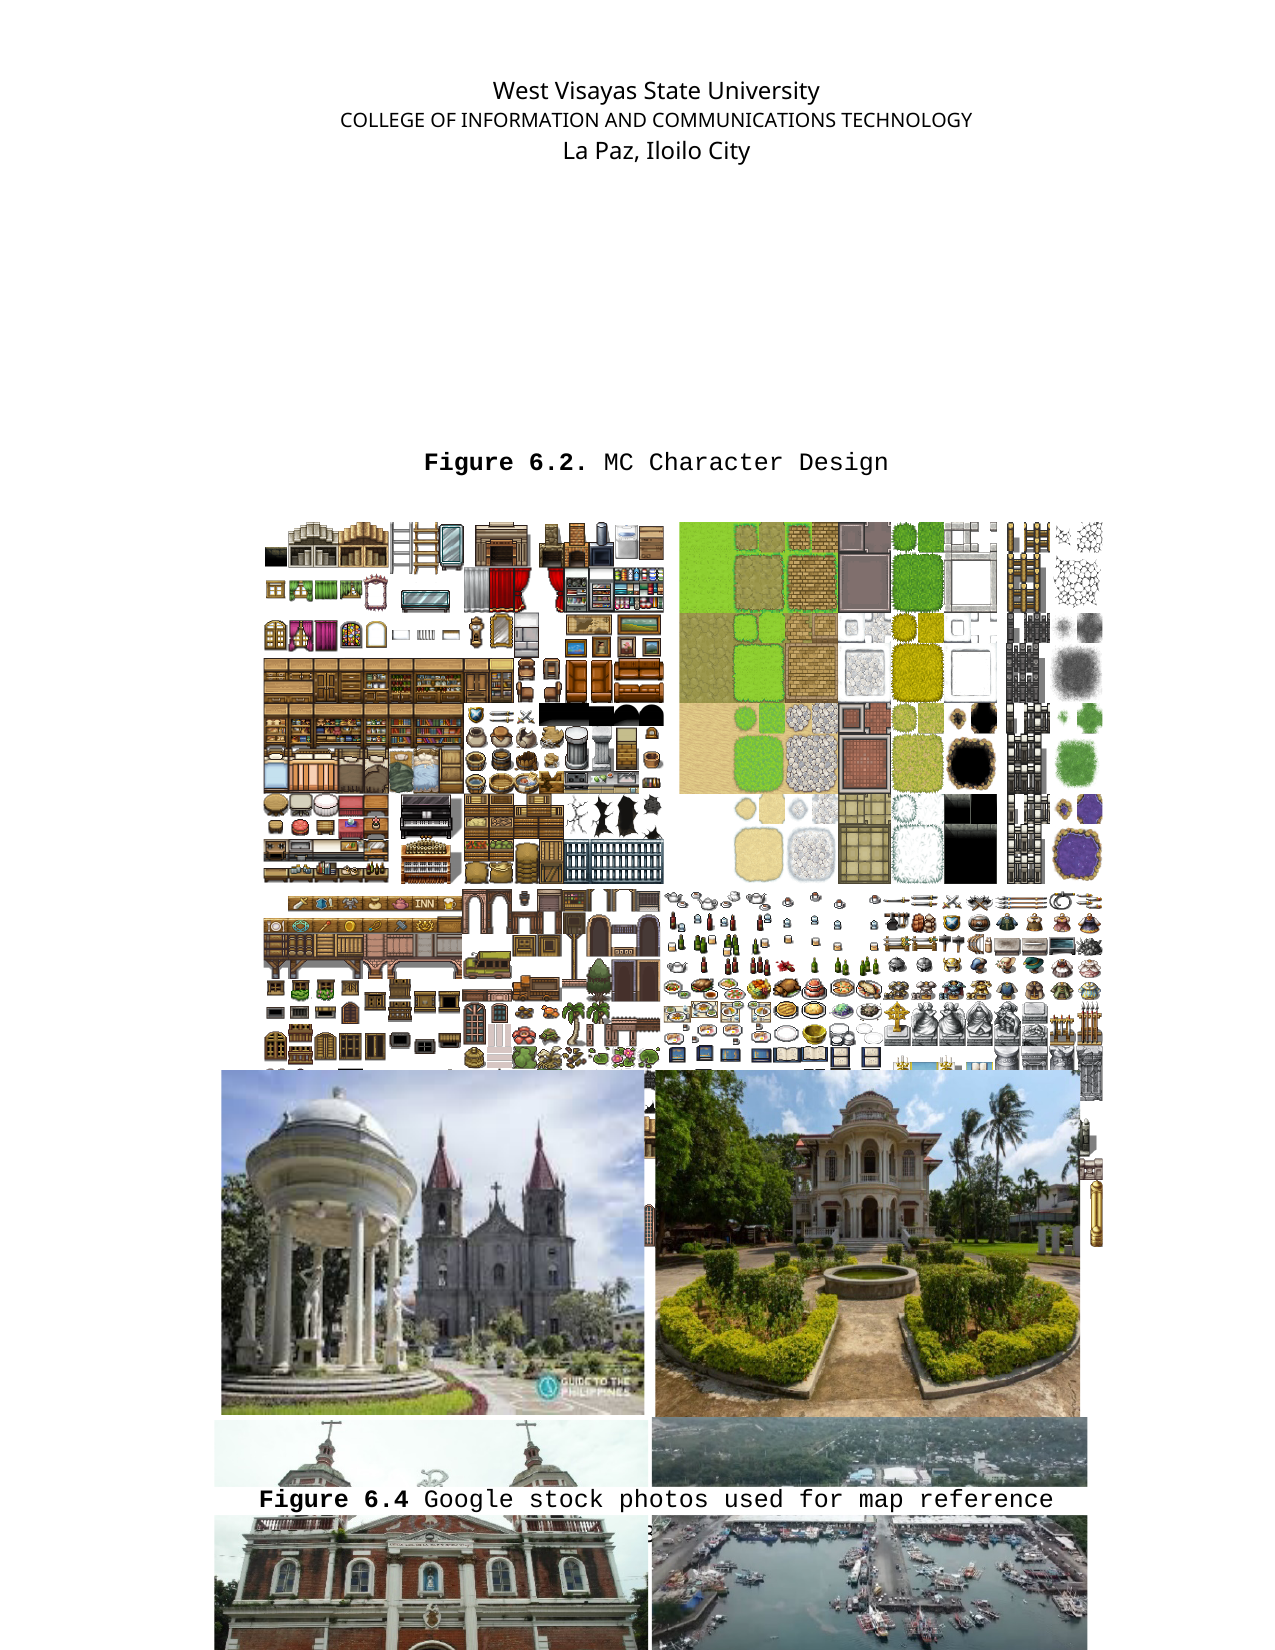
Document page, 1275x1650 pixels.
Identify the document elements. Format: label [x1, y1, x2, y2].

picture [679, 522, 1103, 884]
picture [214, 1420, 649, 1486]
picture [214, 1516, 649, 1650]
picture [651, 1516, 1088, 1650]
picture [263, 522, 664, 884]
picture [221, 889, 1103, 1486]
